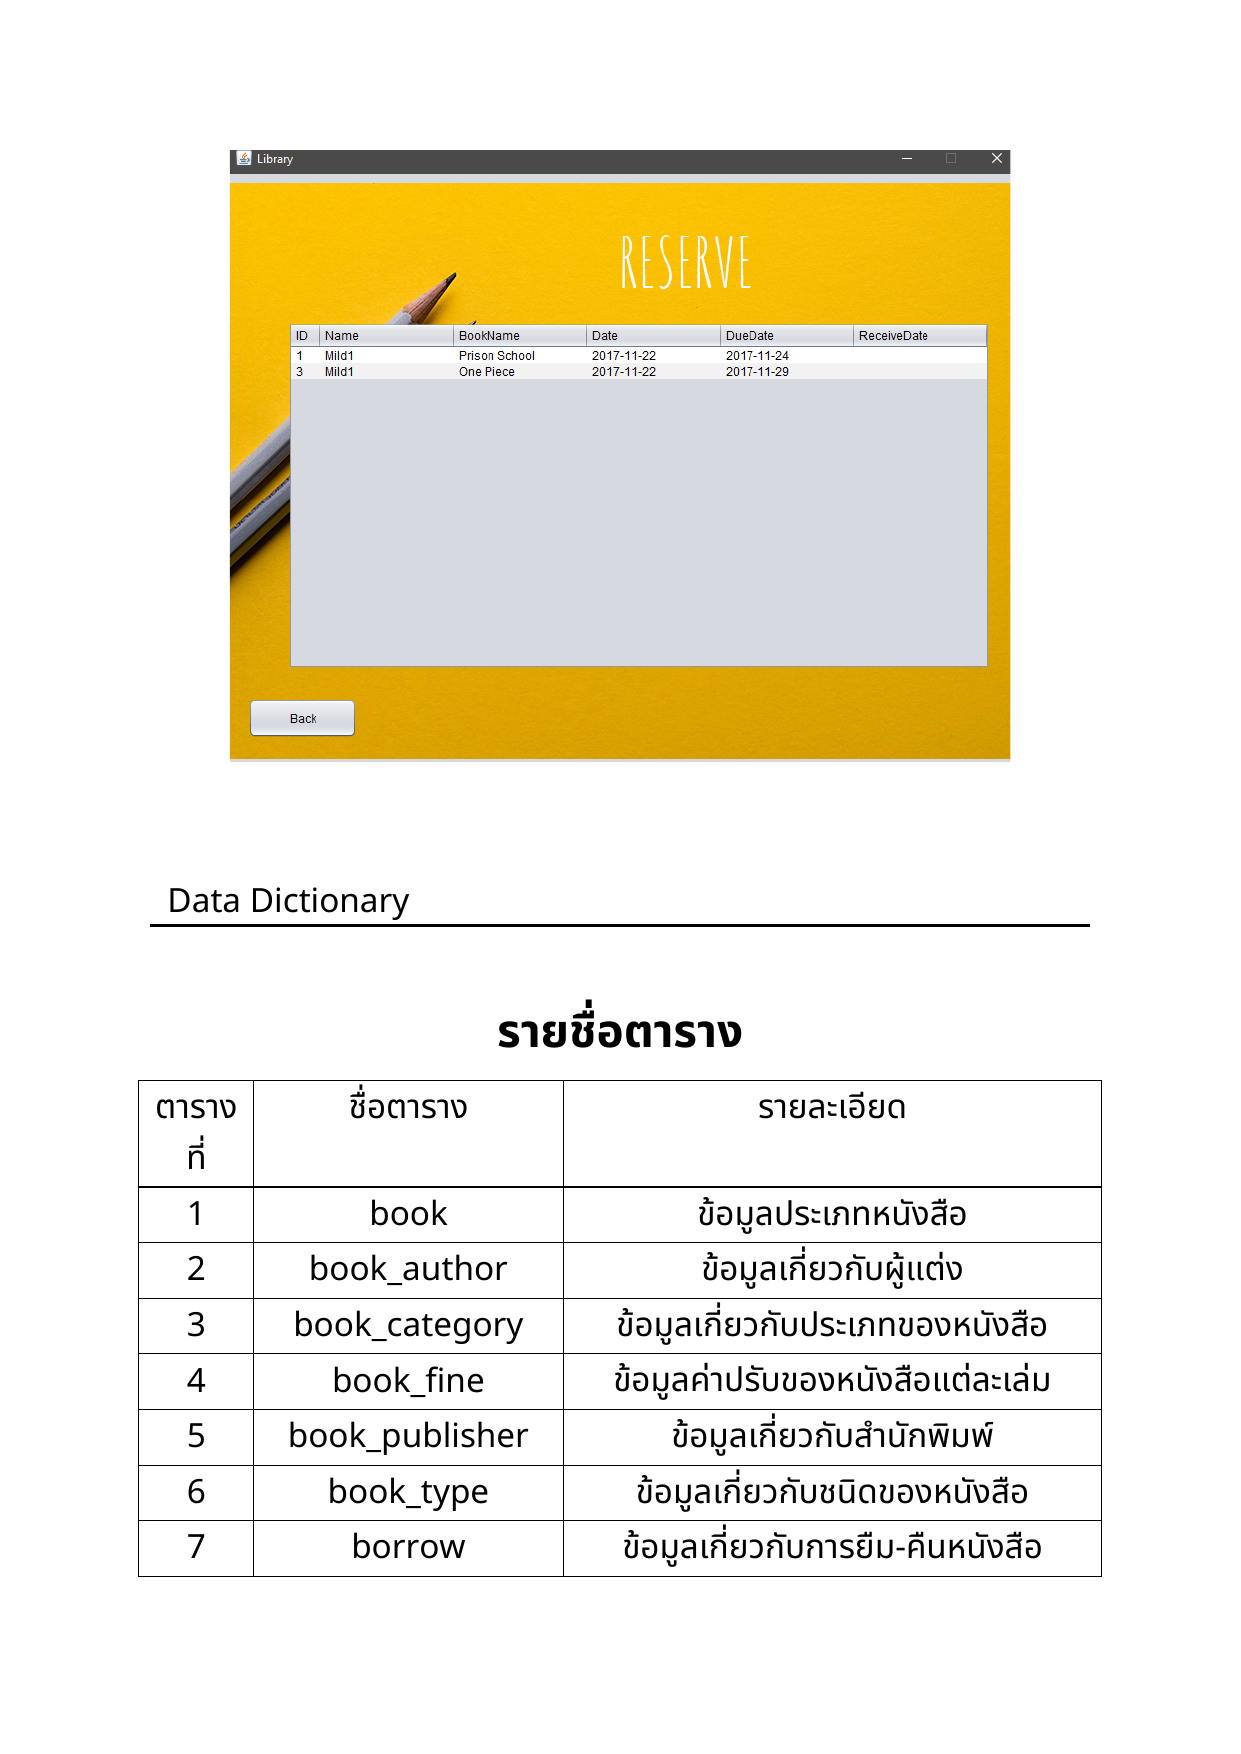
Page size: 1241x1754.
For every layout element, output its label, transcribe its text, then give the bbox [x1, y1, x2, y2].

table_cell 2 [139, 1243, 253, 1298]
table_cell 4 [139, 1354, 253, 1409]
table_cell 3 [139, 1299, 253, 1353]
table_cell ข้อมูลเกี่ยวกับสำนักพิมพ์ [564, 1410, 1101, 1464]
table_cell ข้อมูลประเภทหนังสือ [564, 1188, 1101, 1242]
table_cell 7 [139, 1521, 253, 1576]
table_cell ข้อมูลค่าปรับของหนังสือแต่ละเล่ม [564, 1354, 1101, 1409]
table_cell borrow [254, 1521, 563, 1576]
text Data Dictionary [150, 877, 1090, 924]
picture [229, 150, 1011, 762]
table_cell 5 [139, 1410, 253, 1464]
text รายชื่อตาราง [150, 999, 1090, 1068]
table_header รายละเอียด [564, 1081, 1101, 1186]
table_cell ข้อมูลเกี่ยวกับการยืม-คืนหนังสือ [564, 1521, 1101, 1576]
table_cell 6 [139, 1466, 253, 1520]
table_cell book_publisher [254, 1410, 563, 1464]
table_cell book_author [254, 1243, 563, 1298]
table_header ชื่อตาราง [254, 1081, 563, 1186]
table_cell ข้อมูลเกี่ยวกับประเภทของหนังสือ [564, 1299, 1101, 1353]
table_cell ข้อมูลเกี่ยวกับผู้แต่ง [564, 1243, 1101, 1298]
table_cell 1 [139, 1188, 253, 1242]
table_cell book_type [254, 1466, 563, 1520]
table_header ตารางที่ [139, 1081, 253, 1186]
table_cell book [254, 1188, 563, 1242]
table_cell book_category [254, 1299, 563, 1353]
table_cell book_fine [254, 1354, 563, 1409]
table_cell ข้อมูลเกี่ยวกับชนิดของหนังสือ [564, 1466, 1101, 1520]
